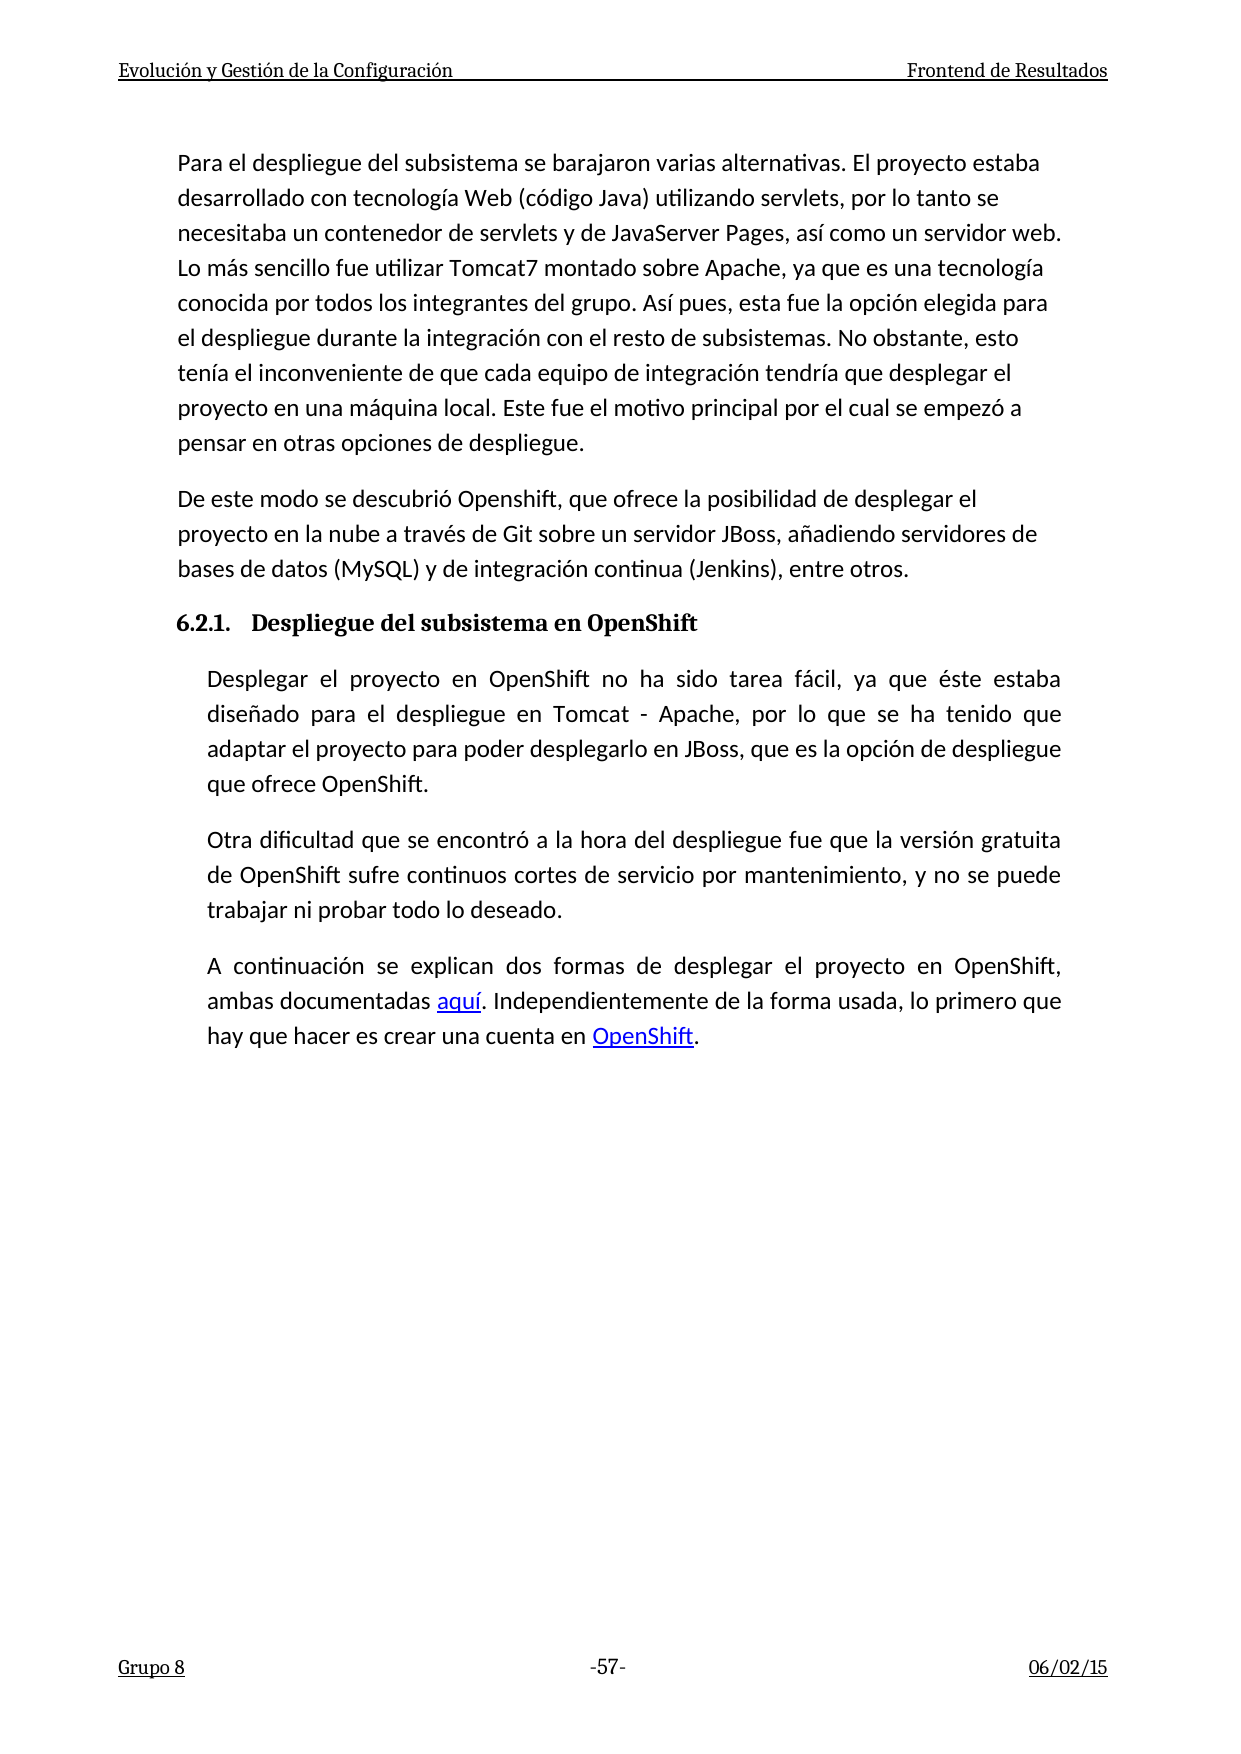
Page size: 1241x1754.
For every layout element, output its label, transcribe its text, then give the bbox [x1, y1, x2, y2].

text Otra dificultad que se encontró a la hora del despliegue fue que la versión gratuita de OpenShift sufre continuos cortes de servicio por mantenimiento, y no se puede trabajar ni probar todo lo deseado. [207, 824, 1063, 924]
text Para el despliegue del subsistema se barajaron varias alternativas. El proyecto estaba desarrollado con tecnología Web (código Java) utilizando servlets, por lo tanto se necesitaba un contenedor de servlets y de JavaServer Pages, así como un servidor web. Lo más sencillo fue utilizar Tomcat7 montado sobre Apache, ya que es una tecnología conocida por todos los integrantes del grupo. Así pues, esta fue la opción elegida para el despliegue durante la integración con el resto de subsistemas. No obstante, esto tenía el inconveniente de que cada equipo de integración tendría que desplegar el proyecto en una máquina local. Este fue el motivo principal por el cual se empezó a pensar en otras opciones de despliegue. [177, 148, 1063, 458]
list Despliegue del subsistema en OpenShift [176, 609, 1063, 638]
text A continuación se explican dos formas de desplegar el proyecto en OpenShift, ambas documentadas aquí. Independientemente de la forma usada, lo primero que hay que hacer es crear una cuenta en OpenShift. [207, 950, 1063, 1050]
text Desplegar el proyecto en OpenShift no ha sido tarea fácil, ya que éste estaba diseñado para el despliegue en Tomcat - Apache, por lo que se ha tenido que adaptar el proyecto para poder desplegarlo en JBoss, que es la opción de despliegue que ofrece OpenShift. [207, 663, 1063, 799]
text De este modo se descubrió Openshift, que ofrece la posibilidad de desplegar el proyecto en la nube a través de Git sobre un servidor JBoss, añadiendo servidores de bases de datos (MySQL) y de integración continua (Jenkins), entre otros. [177, 483, 1063, 584]
